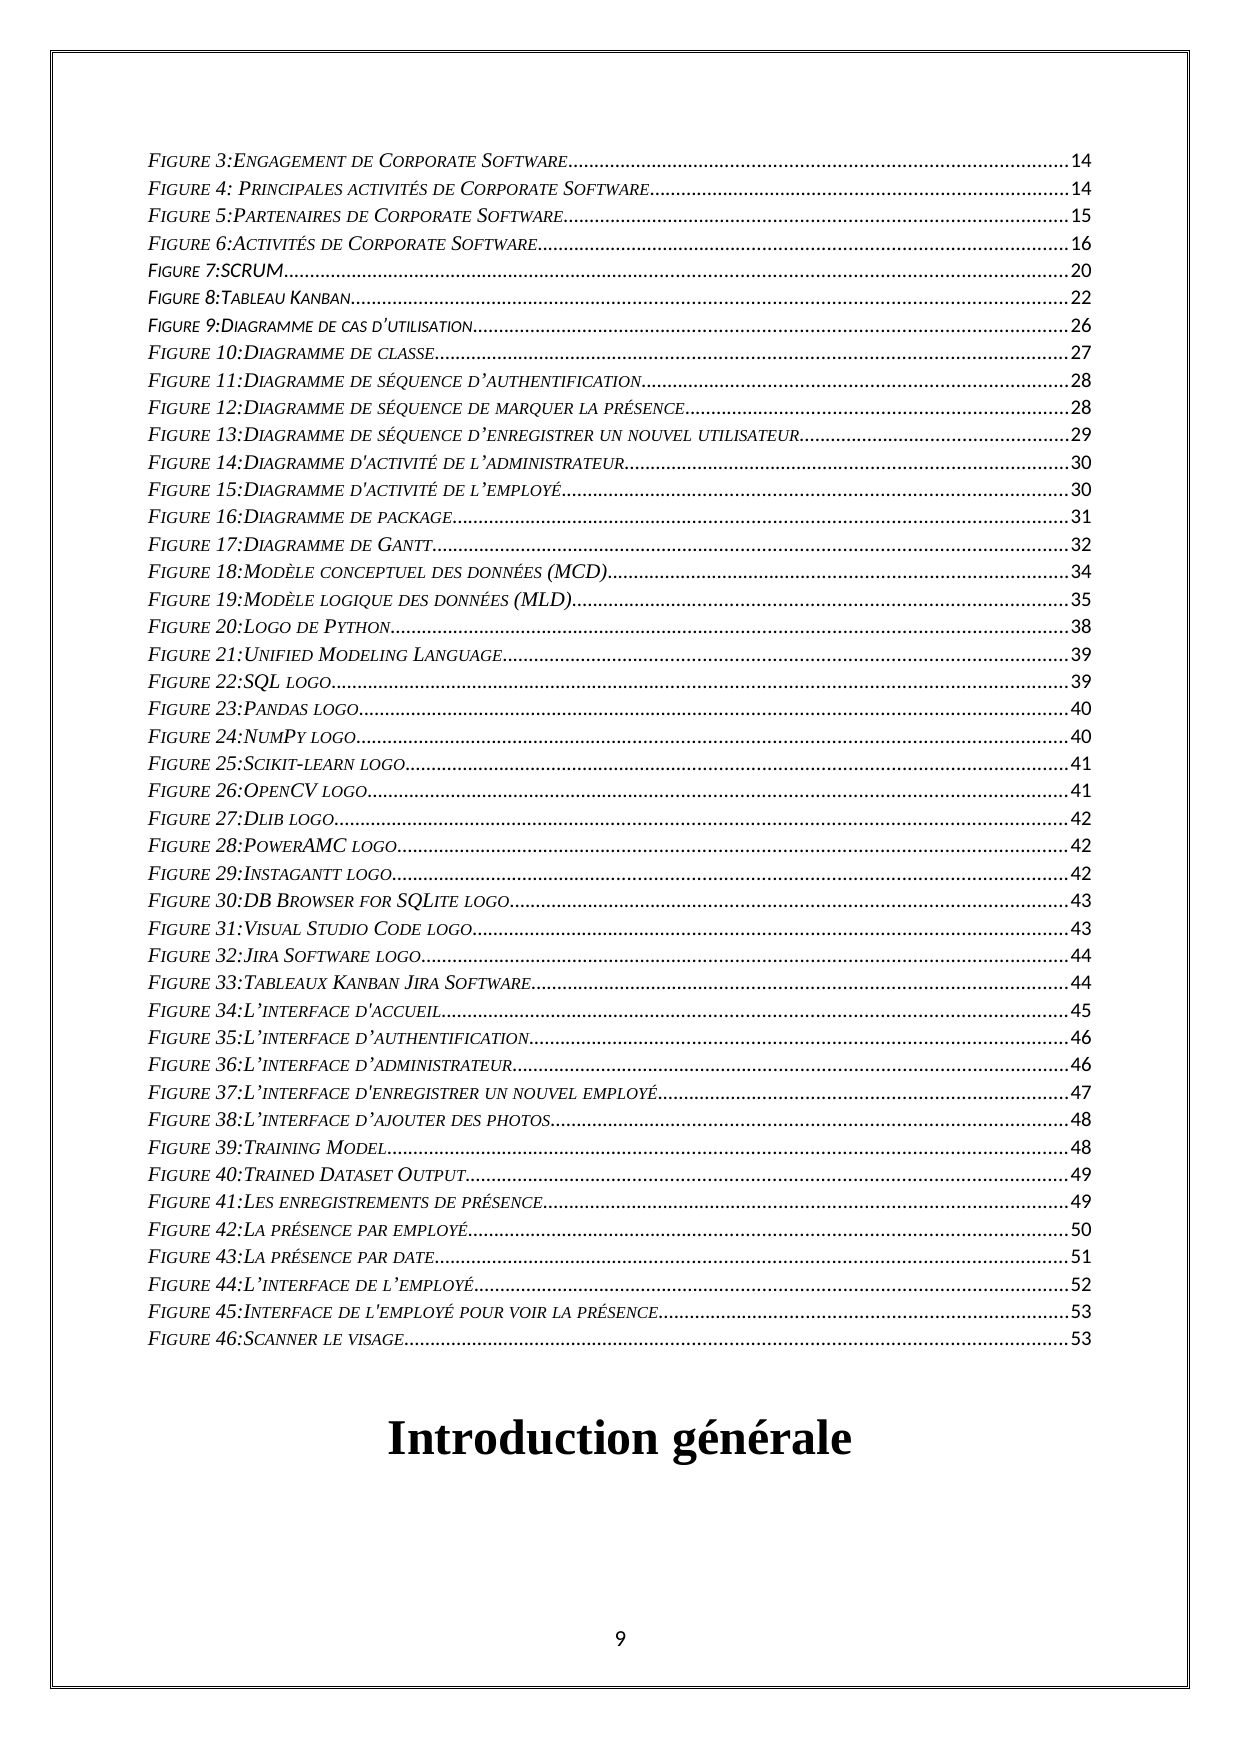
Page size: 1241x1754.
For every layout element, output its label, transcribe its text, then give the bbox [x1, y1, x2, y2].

text Figure 22:SQL logo 39 [148, 668, 1093, 693]
text Figure 42:La présence par employé 50 [148, 1216, 1093, 1241]
text Figure 19:Modèle logique des données (MLD) 35 [148, 586, 1093, 611]
text Figure 45:Interface de l'employé pour voir la présence 53 [148, 1298, 1093, 1324]
text Figure 31:Visual Studio Code logo 43 [148, 915, 1093, 940]
text Figure 46:Scanner le visage 53 [148, 1326, 1093, 1351]
text Figure 43:La présence par date 51 [148, 1243, 1093, 1269]
text Figure 38:L’interface d’ajouter des photos 48 [148, 1106, 1093, 1132]
text Figure 16:Diagramme de package 31 [148, 504, 1093, 529]
text Figure 37:L’interface d'enregistrer un nouvel employé 47 [148, 1079, 1093, 1104]
text Figure 40:Trained Dataset Output 49 [148, 1161, 1093, 1187]
text Figure 21:Unified Modeling Language 39 [148, 641, 1093, 666]
text Figure 34:L’interface d'accueil 45 [148, 997, 1093, 1022]
text Figure 36:L’interface d’administrateur 46 [148, 1052, 1093, 1077]
text Figure 12:Diagramme de séquence de marquer la présence 28 [148, 394, 1093, 419]
text Figure 29:Instagantt logo 42 [148, 860, 1093, 885]
text Figure 23:Pandas logo 40 [148, 696, 1093, 721]
text Figure 35:L’interface d’authentification 46 [148, 1024, 1093, 1050]
text Figure 44:L’interface de l’employé 52 [148, 1271, 1093, 1296]
text Figure 8:Tableau Kanban 22 [148, 284, 1093, 310]
text Figure 28:PowerAMC logo 42 [148, 832, 1093, 858]
text Figure 10:Diagramme de classe 27 [148, 339, 1093, 365]
text Figure 26:OpenCV logo 41 [148, 778, 1093, 803]
text Figure 13:Diagramme de séquence d’enregistrer un nouvel utilisateur 29 [148, 422, 1093, 447]
text Figure 27:Dlib logo 42 [148, 805, 1093, 831]
text Figure 9:Diagramme de cas d’utilisation 26 [148, 312, 1093, 337]
text Introduction générale [148, 1408, 1093, 1466]
text Figure 18:Modèle conceptuel des données (MCD) 34 [148, 558, 1093, 584]
text Figure 41:Les enregistrements de présence 49 [148, 1189, 1093, 1214]
text Figure 11:Diagramme de séquence d’authentification 28 [148, 367, 1093, 392]
text Figure 15:Diagramme d'activité de l’employé 30 [148, 476, 1093, 502]
text Figure 7:SCRUM 20 [148, 257, 1093, 283]
text Figure 25:Scikit-learn logo 41 [148, 750, 1093, 776]
text Figure 3:Engagement de Corporate Software 14 [148, 148, 1093, 173]
text Figure 30:DB Browser for SQLite logo 43 [148, 887, 1093, 913]
text Figure 20:Logo de Python 38 [148, 613, 1093, 639]
text Figure 24:NumPy logo 40 [148, 723, 1093, 748]
text Figure 6:Activités de Corporate Software 16 [148, 230, 1093, 255]
text Figure 33:Tableaux Kanban Jira Software 44 [148, 969, 1093, 995]
text Figure 39:Training Model 48 [148, 1134, 1093, 1159]
text Figure 14:Diagramme d'activité de l’administrateur 30 [148, 449, 1093, 474]
text Figure 17:Diagramme de Gantt 32 [148, 531, 1093, 557]
text Figure 32:Jira Software logo 44 [148, 942, 1093, 967]
text Figure 5:Partenaires de Corporate Software 15 [148, 202, 1093, 228]
text Figure 4: Principales activités de Corporate Software 14 [148, 175, 1093, 200]
